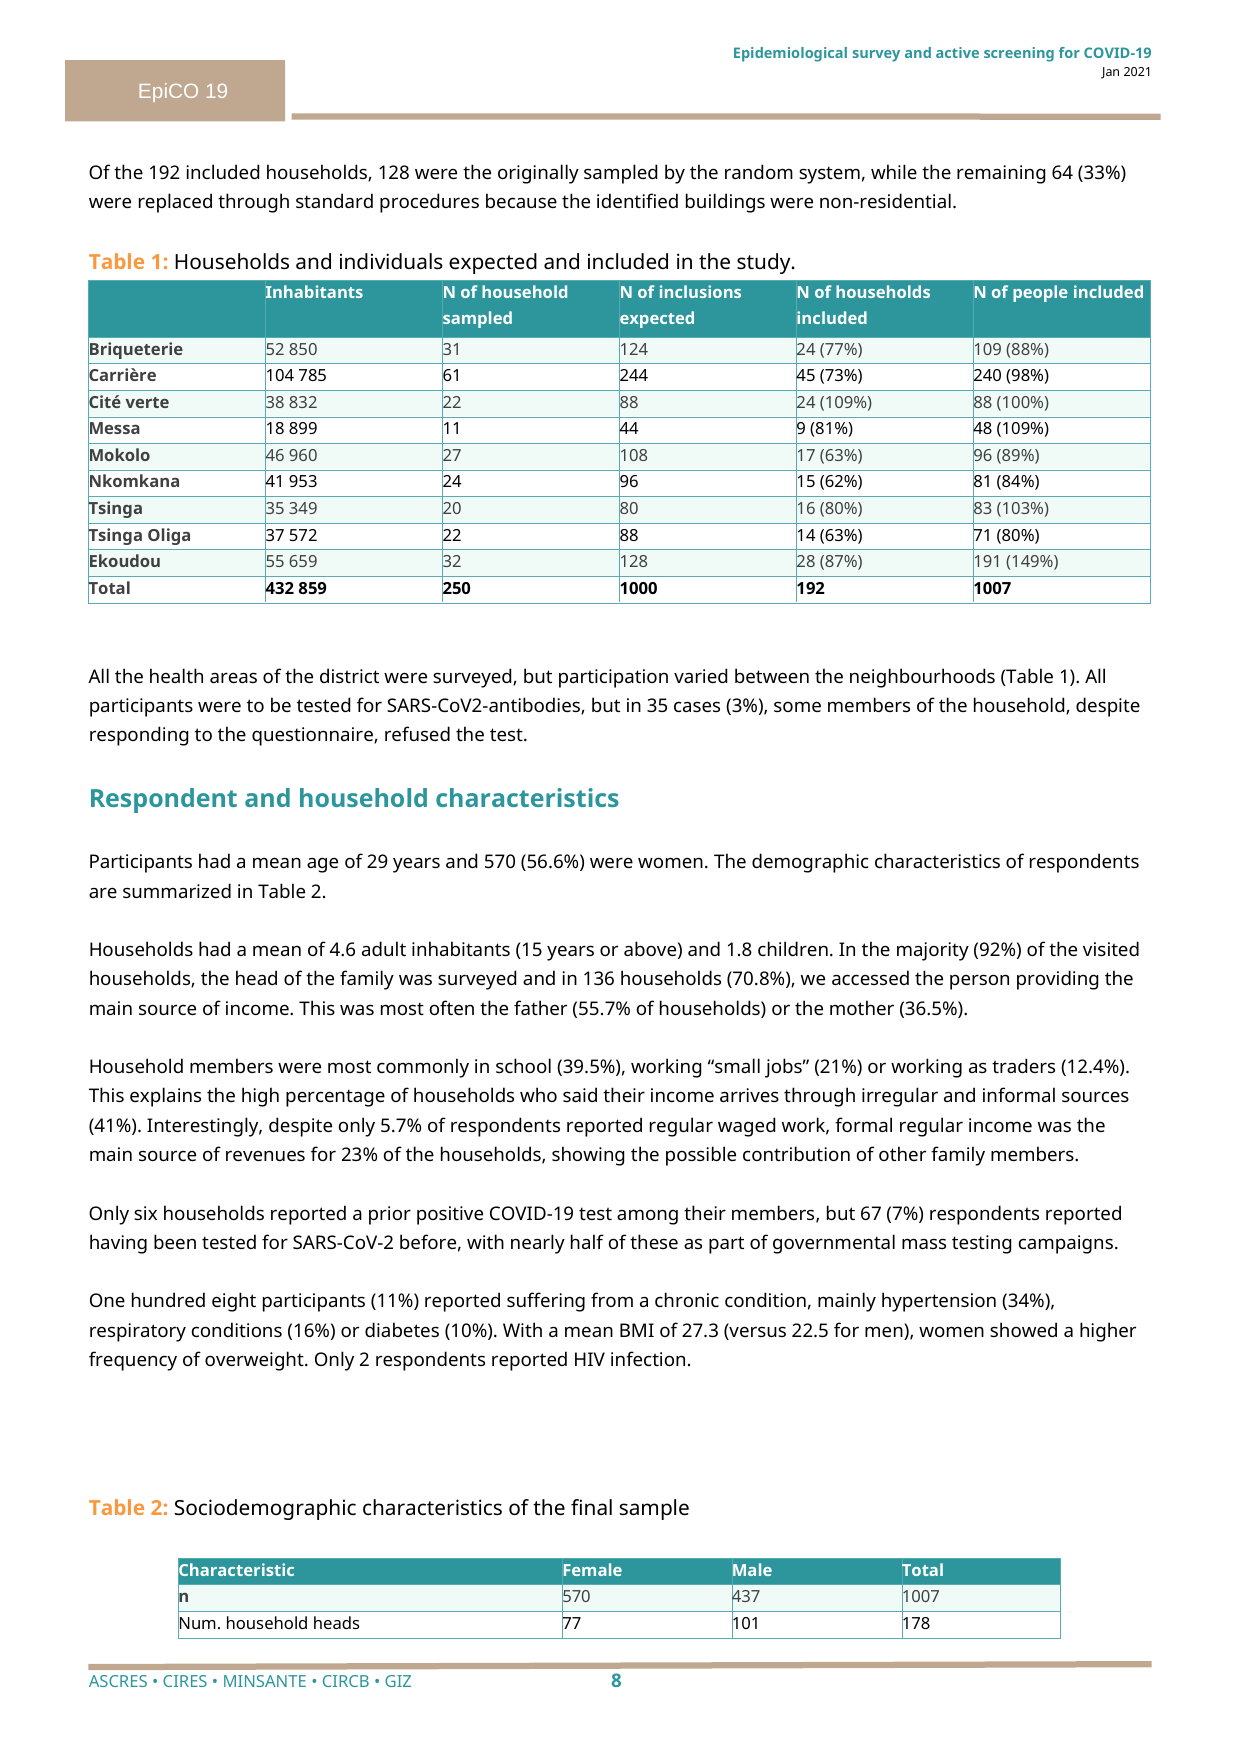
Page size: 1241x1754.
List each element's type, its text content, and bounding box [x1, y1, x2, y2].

table_cell 22 [443, 391, 619, 416]
subtitle Respondent and household characteristics [88, 780, 1152, 814]
table_cell 11 [443, 418, 619, 443]
table_cell 17 (63%) [797, 444, 973, 469]
table_cell 22 [443, 524, 619, 549]
table_cell 240 (98%) [974, 364, 1150, 390]
table_cell Nkomkana [89, 471, 265, 496]
table_cell 1007 [903, 1585, 1060, 1611]
table_cell 88 [620, 391, 796, 416]
table_cell 71 (80%) [974, 524, 1150, 549]
table_cell 96 (89%) [974, 444, 1150, 469]
table_cell 437 [733, 1585, 902, 1611]
table_cell 41 953 [266, 471, 442, 496]
table_cell 96 [620, 471, 796, 496]
table_header N of households included [797, 281, 973, 337]
table_cell 101 [733, 1612, 902, 1637]
table_cell 46 960 [266, 444, 442, 469]
table_cell 244 [620, 364, 796, 390]
table_cell 9 (81%) [797, 418, 973, 443]
table_cell 20 [443, 497, 619, 523]
table_cell 250 [443, 577, 619, 602]
table_header N of inclusions expected [620, 281, 796, 337]
table_cell 80 [620, 497, 796, 523]
text All the health areas of the district were surveyed, but participation varied between the neighbourhoods (Table 1). All participants were to be tested for SARS-CoV2-antibodies, but in 35 cases (3%), some members of the household, despite responding to the questionnaire, refused the test. [88, 663, 1152, 747]
table_cell Num. household heads [179, 1612, 562, 1637]
table_cell 55 659 [266, 550, 442, 576]
table_header N of household sampled [443, 281, 619, 337]
table_cell Tsinga [89, 497, 265, 523]
table_cell 570 [563, 1585, 732, 1611]
table_cell 24 [443, 471, 619, 496]
table_cell 432 859 [266, 577, 442, 602]
table_cell 28 (87%) [797, 550, 973, 576]
table_header Male [733, 1559, 902, 1584]
table_cell 192 [797, 577, 973, 602]
table_header Total [903, 1559, 1060, 1584]
text Of the 192 included households, 128 were the originally sampled by the random system, while the remaining 64 (33%) were replaced through standard procedures because the identified buildings were non-residential. [88, 130, 1152, 214]
text Household members w most commonly in school (39.5%), working “small jobs” (21%) or working as traders (12.4%). This explains the high percentage of households who said their income arrives through irregular and informal sources (41%). Interestingly, despite only 5.7% of respondent reported regular waged work, formal regular income was the main source of revenues for 23% of the households, showing the possible contribution of other family members. [88, 1053, 1152, 1167]
table_cell Mokolo [89, 444, 265, 469]
table_cell 38 832 [266, 391, 442, 416]
table_cell Total [89, 577, 265, 602]
text Households had a mean of 4.6 adult inhabitants (15 years or above) and 1.8 children. In the majority (92%) of the visited households, the head of the family was surveyedin 136 households (70.8%), weaccess the person providing the main source of income. This was most often the father (55.7% of households) or the mother (36.5%). [88, 936, 1152, 1021]
table_cell 83 (103%) [974, 497, 1150, 523]
table_cell 178 [903, 1612, 1060, 1637]
table_cell 27 [443, 444, 619, 469]
table_cell 77 [563, 1612, 732, 1637]
table_cell 45 (73%) [797, 364, 973, 390]
table_cell Tsinga Oliga [89, 524, 265, 549]
table_cell 88 [620, 524, 796, 549]
table_cell Carrière [89, 364, 265, 390]
table_cell 124 [620, 338, 796, 363]
table_cell 1000 [620, 577, 796, 602]
table_header N of people included [974, 281, 1150, 337]
text Only six households reported a prior positive COVID-19 test among their members but 67 (7%) respondents reported having been tested for SARS-CoV-2 before, with nearly half of these as part of governmental mass testing campaigns. [88, 1200, 1152, 1255]
table_cell n [179, 1585, 562, 1611]
table_cell 18 899 [266, 418, 442, 443]
table_cell 35 349 [266, 497, 442, 523]
table_cell 15 (62%) [797, 471, 973, 496]
table_cell 48 (109%) [974, 418, 1150, 443]
table_cell 32 [443, 550, 619, 576]
table_cell 31 [443, 338, 619, 363]
table_cell 104 785 [266, 364, 442, 390]
table_cell Messa [89, 418, 265, 443]
table_cell 1007 [974, 577, 1150, 602]
table_header Characteristic [179, 1559, 562, 1584]
table_cell 52 850 [266, 338, 442, 363]
table_cell 109 (88%) [974, 338, 1150, 363]
table_cell Cité verte [89, 391, 265, 416]
table_cell 24 (77%) [797, 338, 973, 363]
text Participants had a mean age of years and 570 (56.6%) were women. The demographic characteristics of respondents are summarized in Table 2. [88, 849, 1152, 903]
table_cell Ekoudou [89, 550, 265, 576]
table_cell 37 572 [266, 524, 442, 549]
table_cell 128 [620, 550, 796, 576]
table_cell 191 (149%) [974, 550, 1150, 576]
table_cell 88 (100%) [974, 391, 1150, 416]
text One hundred eight participants (11%) reported suffering from a chronic condition, mainly hypertension (34%), respiratory conditions (16%) or diabetes (10%). With a mean BMI of 27.3 (versus 22.5 for men), women showed a higher frequency of overweight. Only 2 respondents reported HIV infection. [88, 1288, 1152, 1372]
table_cell 24 (109%) [797, 391, 973, 416]
table_header Inhabitants [266, 281, 442, 337]
table_cell Briqueterie [89, 338, 265, 363]
table_cell 81 (84%) [974, 471, 1150, 496]
table_cell 16 (80%) [797, 497, 973, 523]
table_cell 44 [620, 418, 796, 443]
table_cell 14 (63%) [797, 524, 973, 549]
table_cell 61 [443, 364, 619, 390]
table_cell 108 [620, 444, 796, 469]
table_header Female [563, 1559, 732, 1584]
table_header [89, 281, 265, 337]
